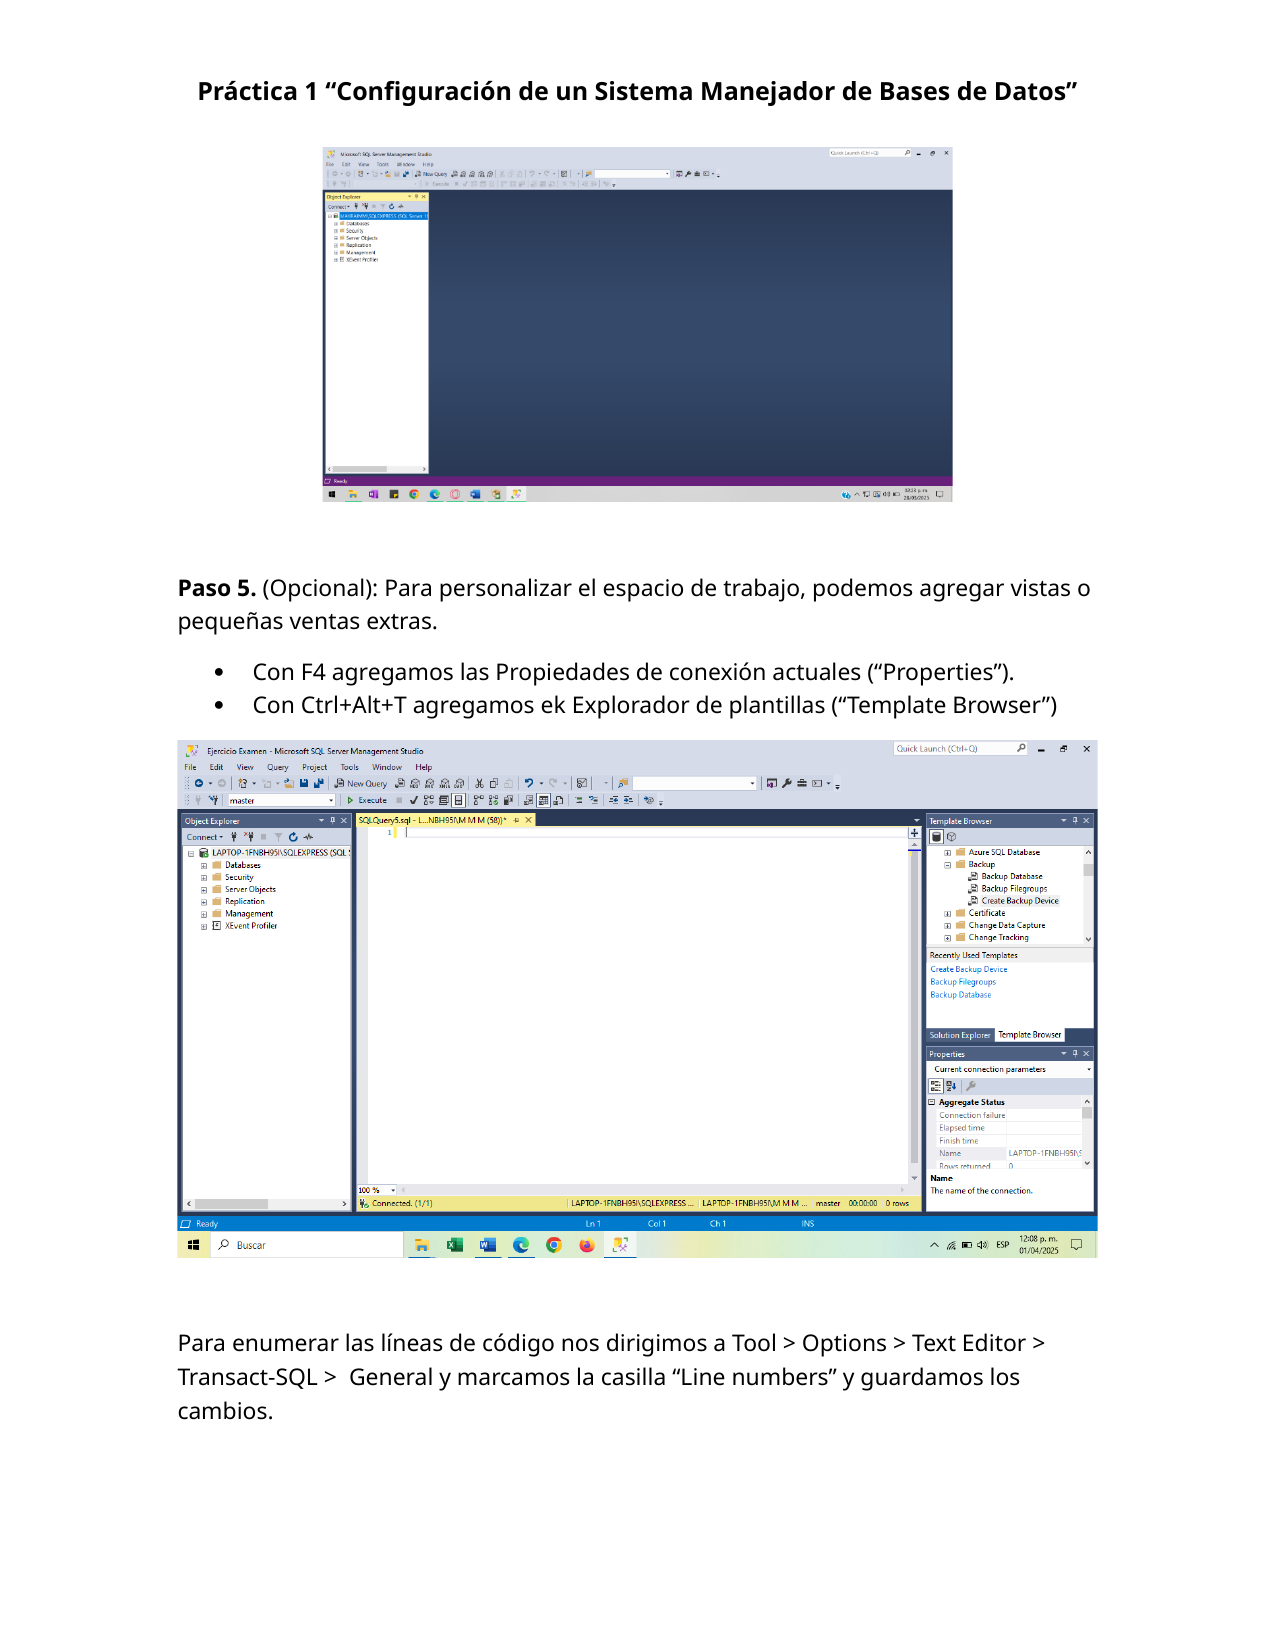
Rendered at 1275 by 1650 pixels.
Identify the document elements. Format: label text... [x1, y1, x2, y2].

picture [177, 740, 1098, 1258]
list Con F4 agregamos las Propiedades de conexión actuales (“Properties”). [215, 656, 1098, 687]
picture [322, 147, 953, 502]
text Para enumerar las líneas de código nos dirigimos a Tool > Options > Text Editor > Transact-SQL > General y marcamos la casilla “Line numbers” y guardamos los cambios. [177, 1327, 1098, 1426]
list Con Ctrl+Alt+T agregamos ek Explorador de plantillas (“Template Browser”) [215, 689, 1098, 721]
text Paso 5. (Opcional): Para personalizar el espacio de trabajo, podemos agregar vistas o pequeñas ventas extras. [177, 572, 1098, 637]
